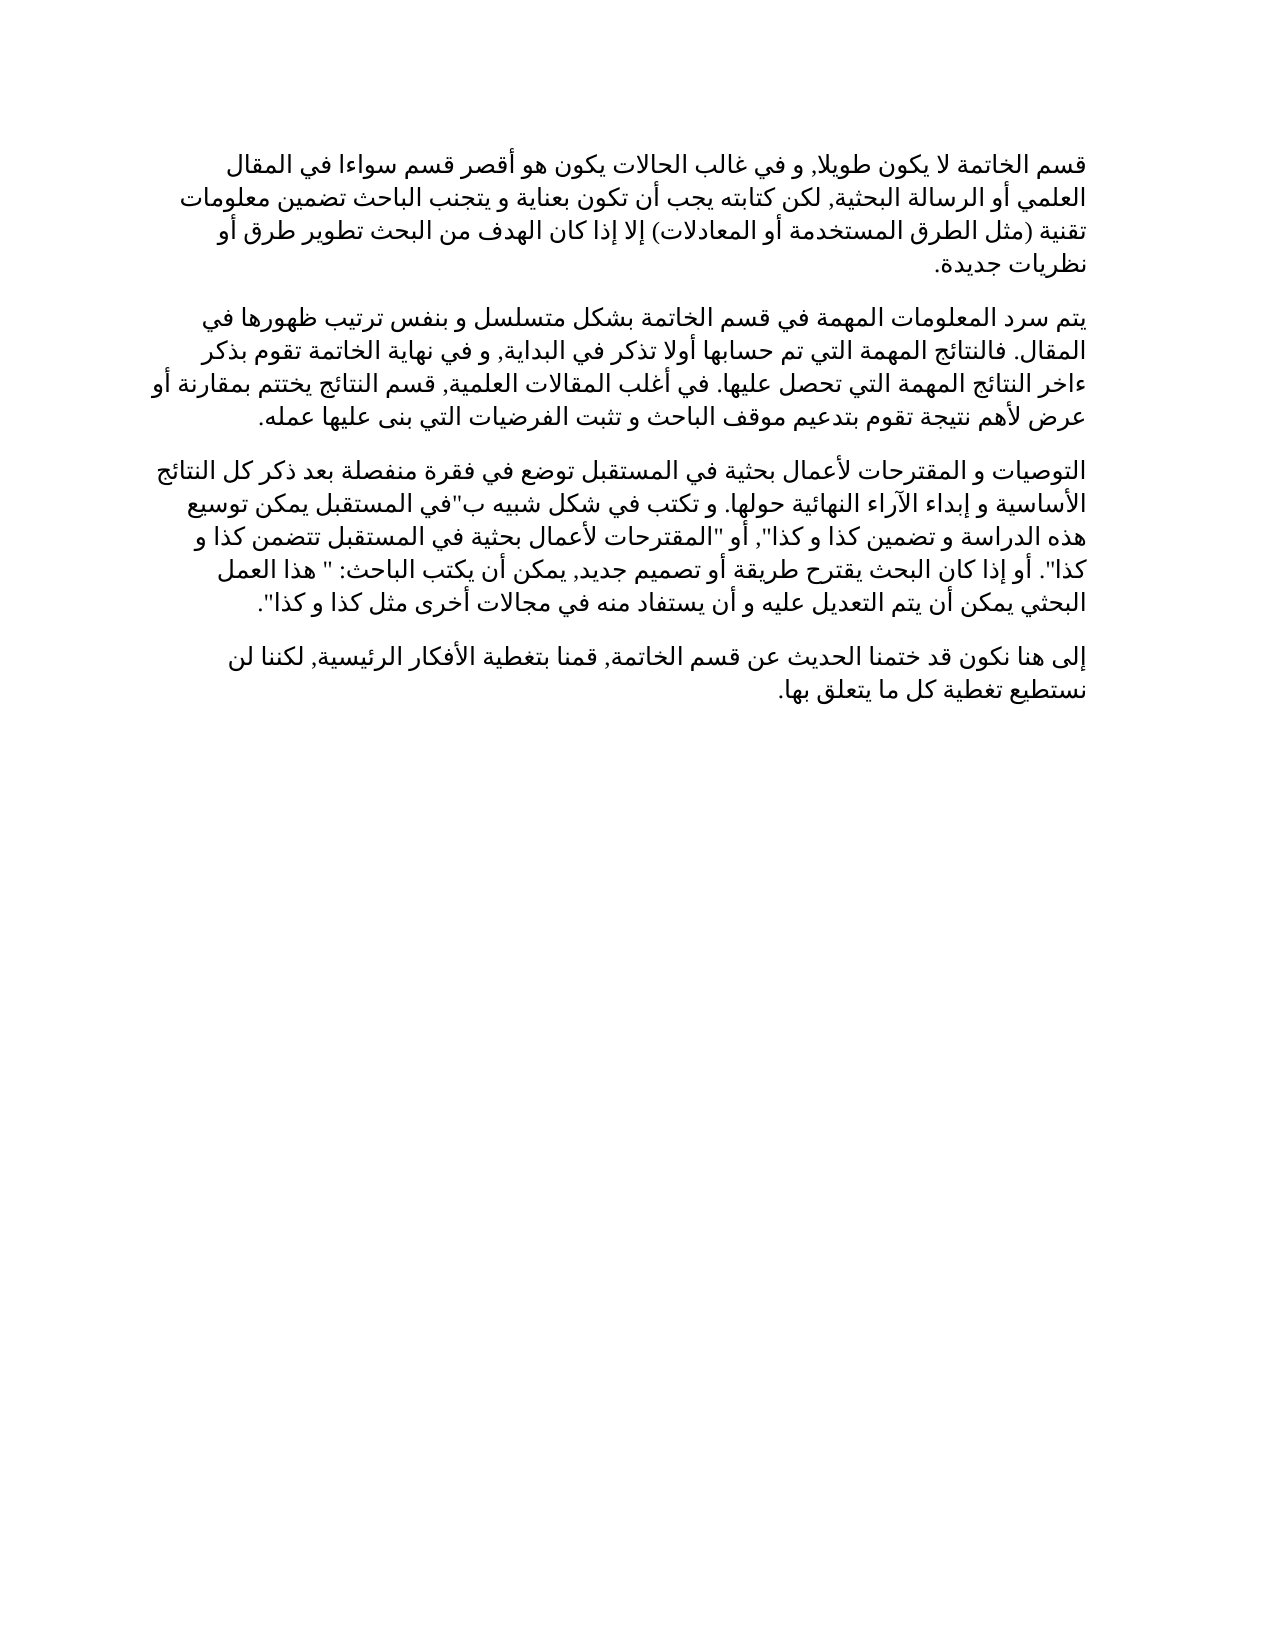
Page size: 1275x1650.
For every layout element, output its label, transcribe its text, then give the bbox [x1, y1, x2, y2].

text التوصيات و المقترحات لأعمال بحثية في المستقبل توضع في فقرة منفصلة بعد ذكر كل النتائج الأساسية و إبداء الآراء النهائية حولها. و تكتب في شكل شبيه ب"في المستقبل يمكن توسيع هذه الدراسة و تضمين كذا و كذا", أو "المقترحات لأعمال بحثية في المستقبل تتضمن كذا و كذا". أو إذا كان البحث يقترح طريقة أو تصميم جديد, يمكن أن يكتب الباحث: " هذا العمل البحثي يمكن أن يتم التعديل عليه و أن يستفاد منه في مجالات أخرى مثل كذا و كذا". [150, 456, 1087, 617]
text يتم سرد المعلومات المهمة في قسم الخاتمة بشكل متسلسل و بنفس ترتيب ظهورها في المقال. فالنتائج المهمة التي تم حسابها أولا تذكر في البداية, و في نهاية الخاتمة تقوم بذكر ءاخر النتائج المهمة التي تحصل عليها. في أغلب المقالات العلمية, قسم النتائج يختتم بمقارنة أو عرض لأهم نتيجة تقوم بتدعيم موقف الباحث و تثبت الفرضيات التي بنى عليها عمله. [150, 303, 1087, 431]
text إلى هنا نكون قد ختمنا الحديث عن قسم الخاتمة, قمنا بتغطية الأفكار الرئيسية, لكننا لن نستطيع تغطية كل ما يتعلق بها. [150, 642, 1087, 703]
text قسم الخاتمة لا يكون طويلا, و في غالب الحالات يكون هو أقصر قسم سواءا في المقال العلمي أو الرسالة البحثية, لكن كتابته يجب أن تكون بعناية و يتجنب الباحث تضمين معلومات تقنية (مثل الطرق المستخدمة أو المعادلات) إلا إذا كان الهدف من البحث تطوير طرق أو نظريات جديدة. [150, 150, 1087, 278]
